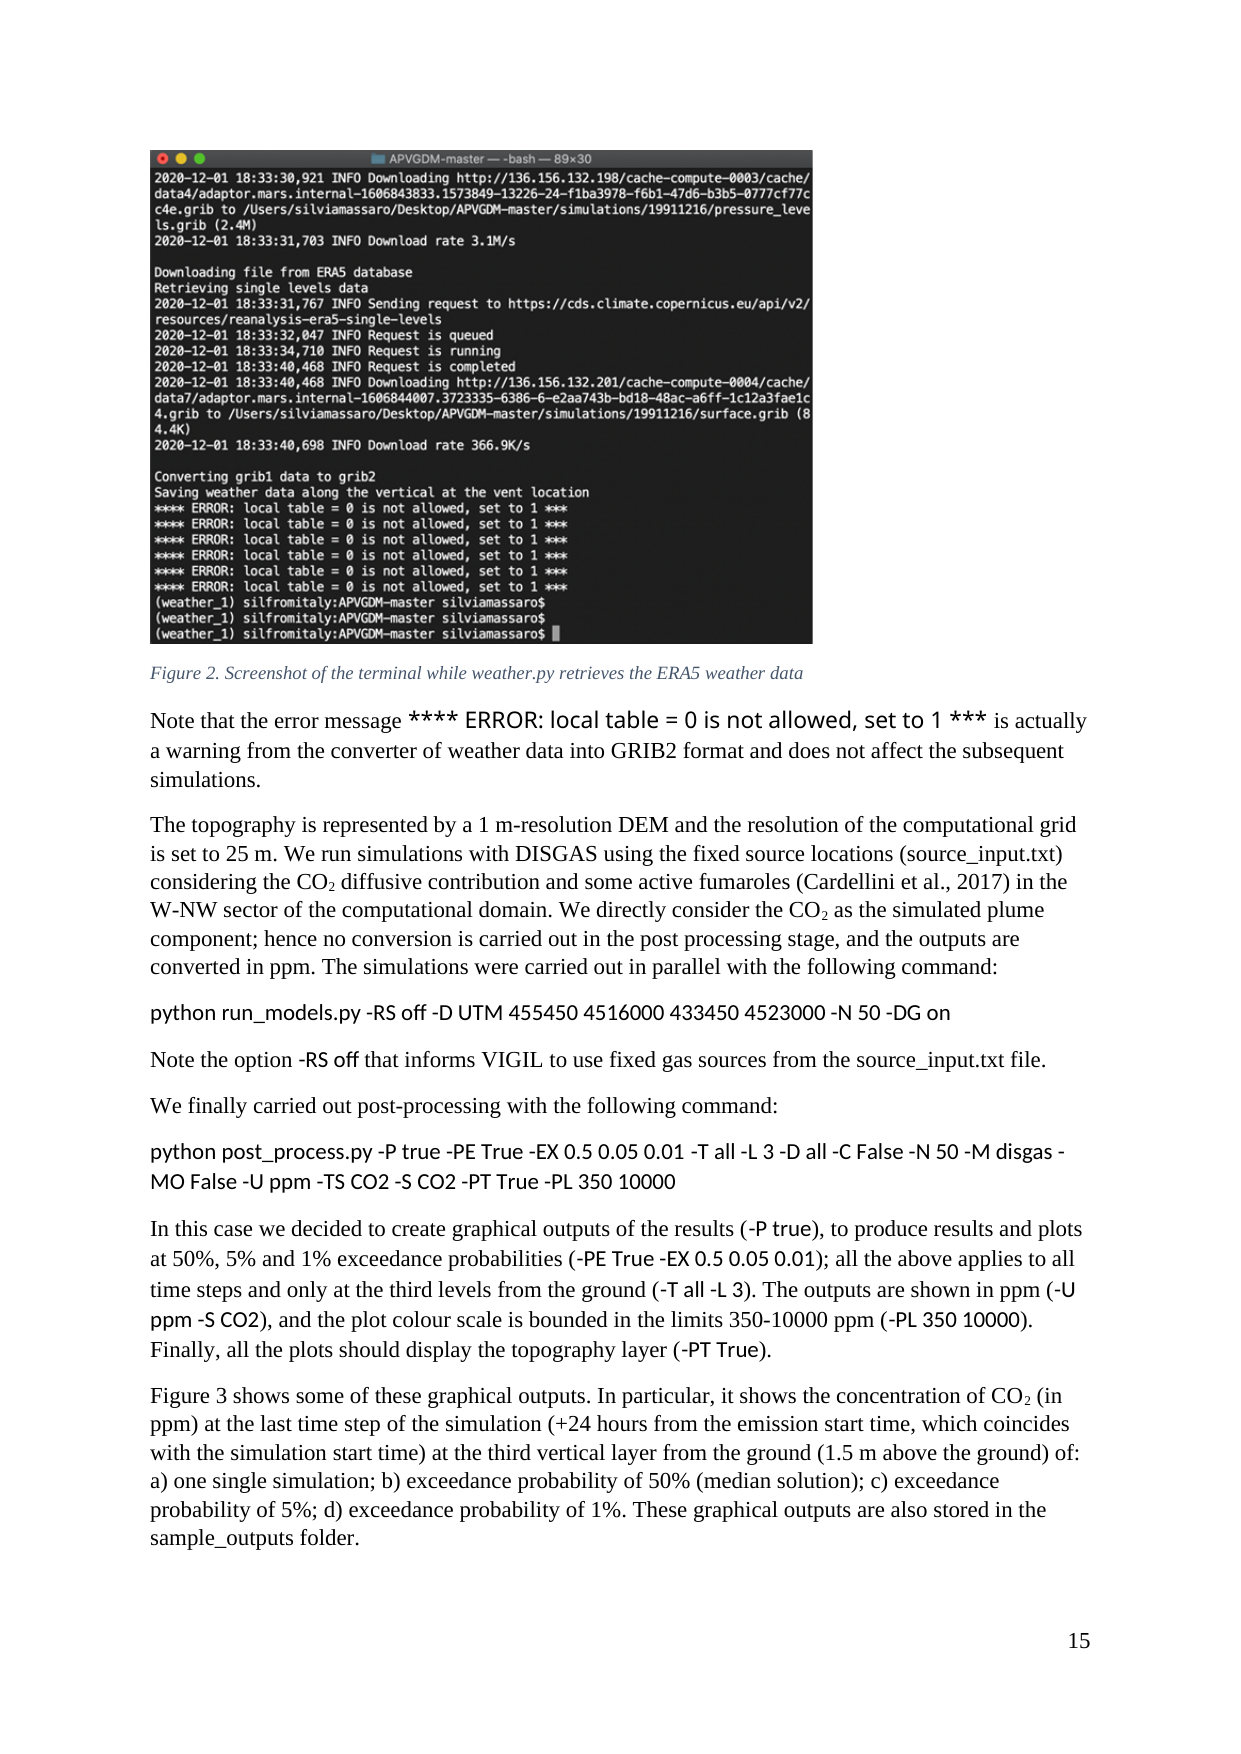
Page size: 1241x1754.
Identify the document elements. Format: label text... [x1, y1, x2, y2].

text python post_process.py -P true -PE True -EX 0.5 0.05 0.01 -T all -L 3 -D all -C False -N 50 -M disgas -MO False -U ppm -TS CO2 -S CO2 -PT True -PL 350 10000 [150, 1137, 1090, 1196]
text python run_models.py -RS off -D UTM 455450 4516000 433450 4523000 -N 50 -DG on [150, 998, 1090, 1026]
text In this case we decided to create graphical outputs of the results (-P true), to produce results and plots at 50%, 5% and 1% exceedance probabilities (-PE True -EX 0.5 0.05 0.01); all the above applies to all time steps and only at the third levels from the ground (-T all -L 3). The outputs are shown in ppm (-U ppm -S CO2), and the plot colour scale is bounded in the limits 350-10000 ppm (-PL 350 10000). Finally, all the plots should display the topography layer (-PT True). [150, 1214, 1090, 1363]
text The topography is represented by a 1 m-resolution DEM and the resolution of the computational grid is set to 25 m. We run simulations with DISGAS using the fixed source locations (source_input.txt) considering the CO2 diffusive contribution and some active fumaroles (Cardellini et al., 2017) in the W-NW sector of the computational domain. We directly consider the CO2 as the simulated plume component; hence no conversion is carried out in the post processing stage, and the outputs are converted in ppm. The simulations were carried out in parallel with the following command: [150, 811, 1090, 980]
picture [150, 150, 813, 644]
text Note the option -RS off that informs VIGIL to use fixed gas sources from the source_input.txt file. [150, 1045, 1090, 1073]
text Note that the error message **** ERROR: local table = 0 is not allowed, set to 1 *** is actually a warning from the converter of weather data into GRIB2 format and does not affect the subsequent simulations. [150, 704, 1090, 792]
text We finally carried out post-processing with the following command: [150, 1092, 1090, 1118]
text Figure 3 shows some of these graphical outputs. In particular, it shows the concentration of CO2 (in ppm) at the last time step of the simulation (+24 hours from the emission start time, which coincides with the simulation start time) at the third vertical layer from the ground (1.5 m above the ground) of: a) one single simulation; b) exceedance probability of 50% (median solution); c) exceedance probability of 5%; d) exceedance probability of 1%. These graphical outputs are also stored in the sample_outputs folder. [150, 1382, 1090, 1551]
